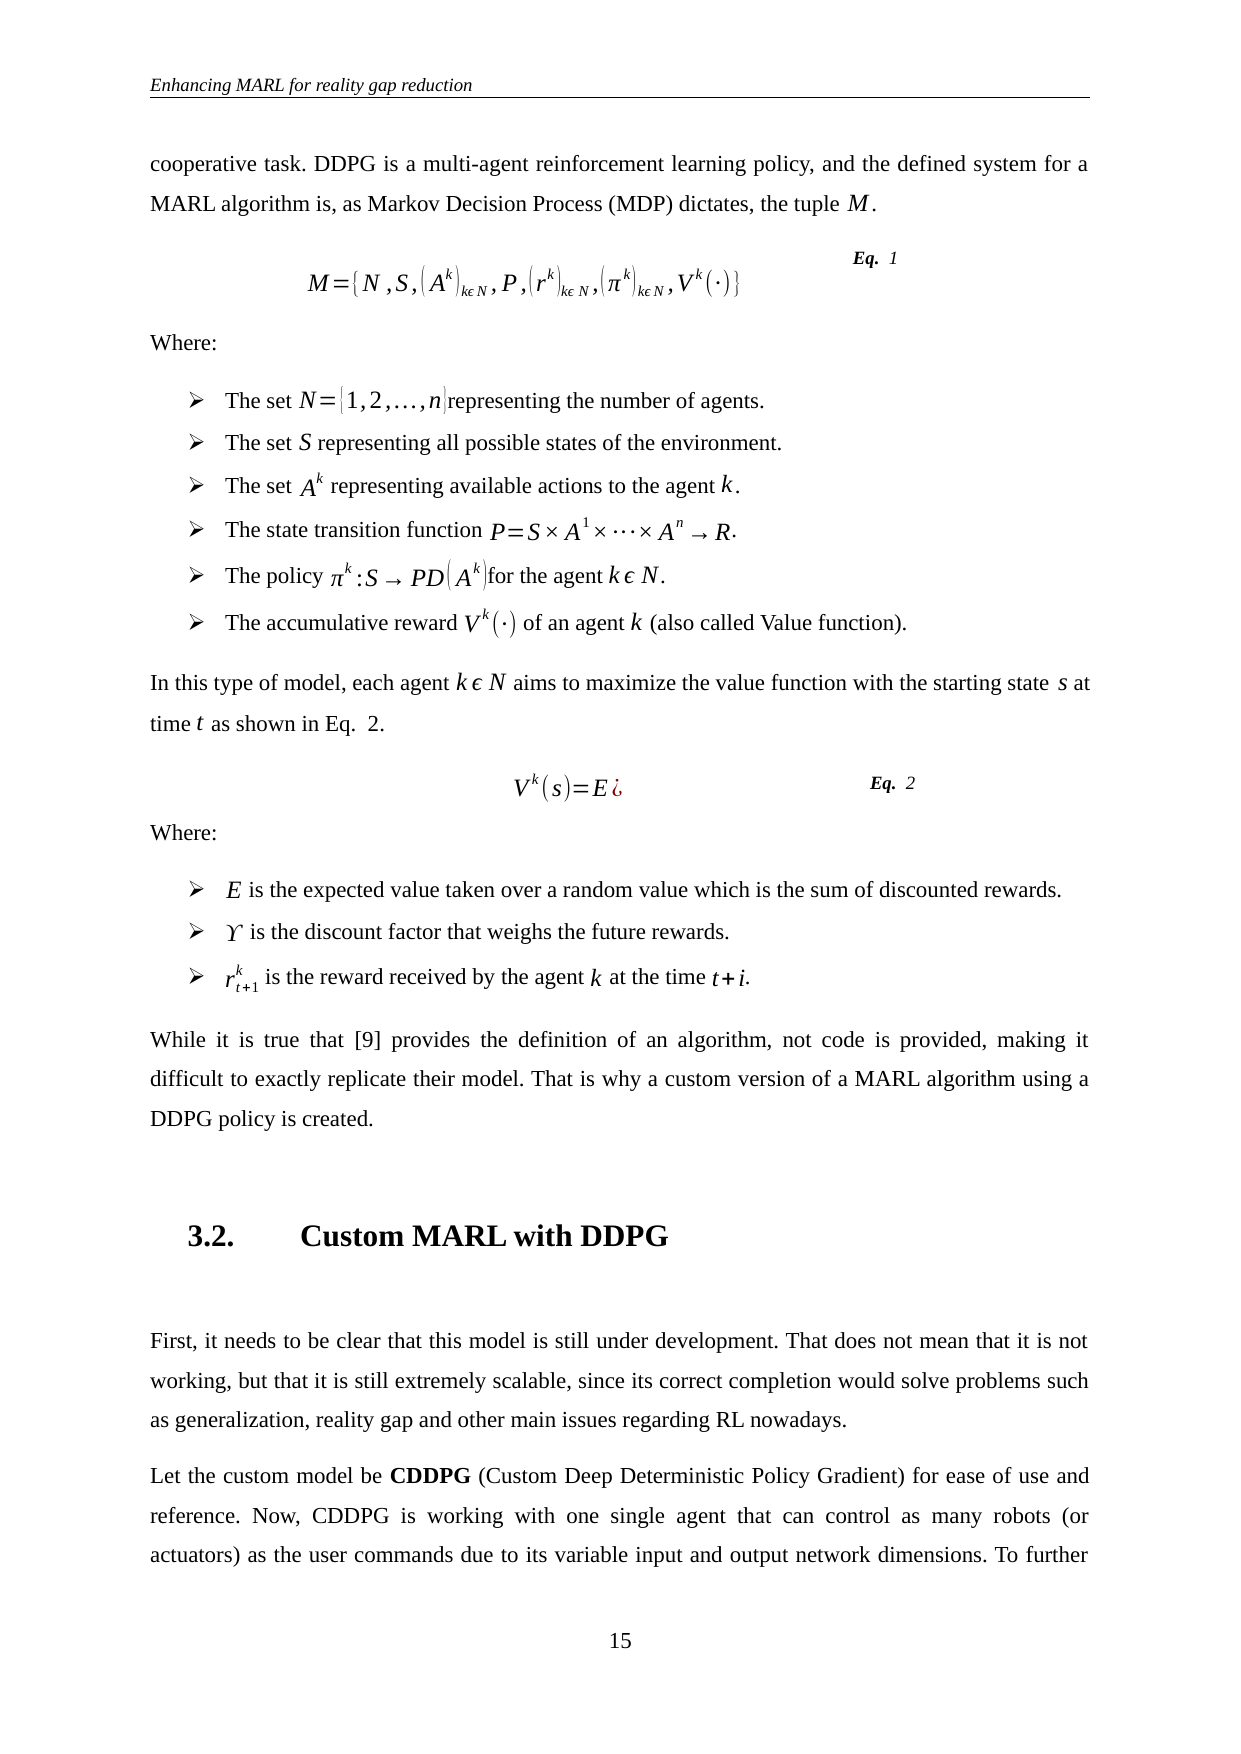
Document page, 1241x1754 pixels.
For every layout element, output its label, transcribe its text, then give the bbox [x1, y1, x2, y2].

list The state transition function . [187, 514, 1090, 545]
list The set representing available actions to the agent . [187, 469, 1090, 501]
list is the reward received by the agent at the time . [187, 961, 1090, 996]
list The set representing the number of agents. [187, 385, 1090, 416]
list is the discount factor that weighs the future rewards. [187, 918, 1090, 948]
subtitle Custom MARL with DDPG [187, 1217, 1090, 1253]
text In this type of model, each agent aims to maximize the value function with the starting state at time as shown in Eq. 2. [150, 668, 1090, 737]
list The accumulative reward of an agent (also called Value function). [187, 606, 1090, 638]
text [150, 1462, 1090, 1568]
table_header [295, 766, 841, 819]
text First, it needs to be clear that this model is still under development. That does not mean that it is not working, but that it is still extremely scalable, since its correct completion would solve problems such as generalization, reality gap and other main issues regarding RL nowadays. [150, 1327, 1090, 1432]
text While it is true that [9] provides the definition of an algorithm, not code is provided, making it difficult to exactly replicate their model. That is why a custom version of a MARL algorithm using a DDPG policy is created. [150, 1026, 1090, 1131]
table_header [295, 247, 841, 329]
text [150, 150, 1090, 217]
list The policy for the agent . [187, 558, 1090, 592]
list The set representing all possible states of the environment. [187, 429, 1090, 456]
list is the expected value taken over a random value which is the sum of discounted rewards. [187, 876, 1090, 905]
text Where: [150, 329, 1090, 355]
table_header Eq. 1 [841, 247, 945, 329]
text Where: [150, 819, 1090, 846]
table_header Eq. 2 [841, 766, 945, 819]
